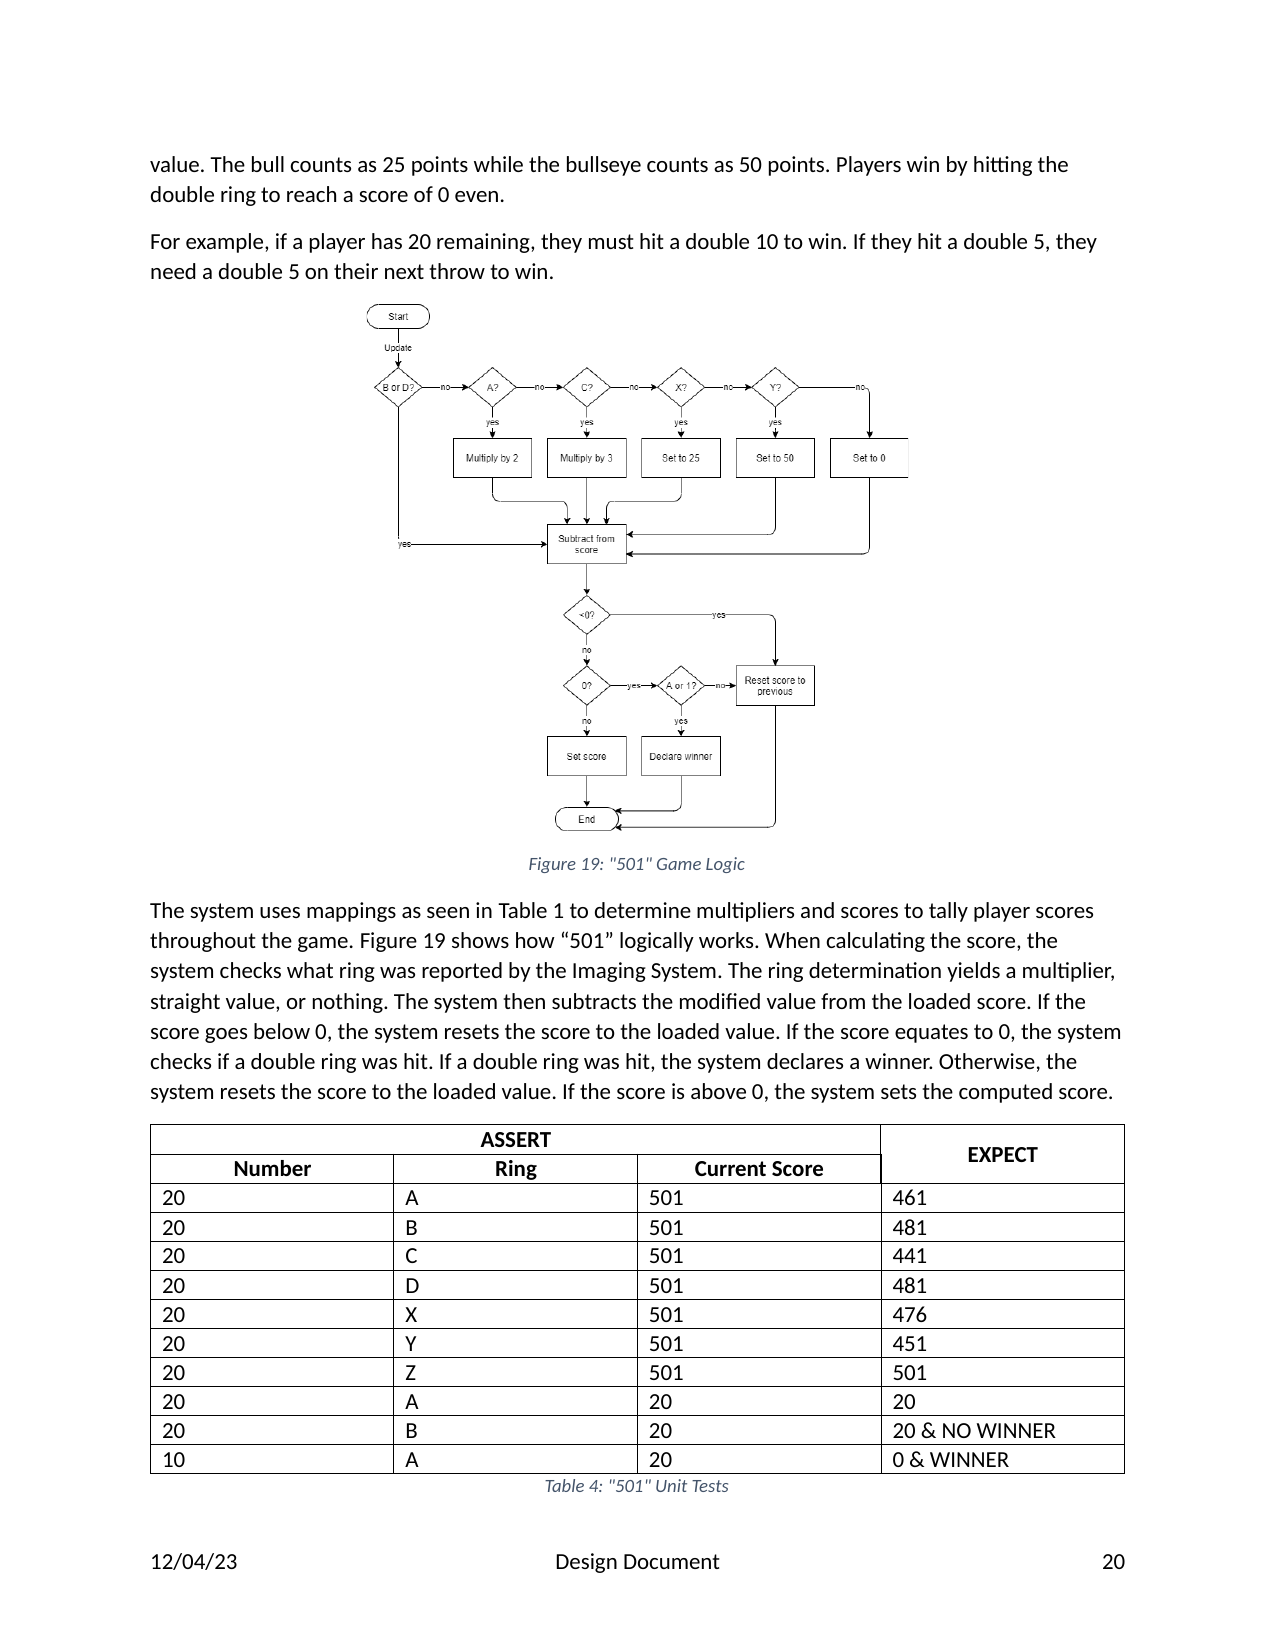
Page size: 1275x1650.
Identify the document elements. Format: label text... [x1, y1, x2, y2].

table_header ASSERT [151, 1125, 880, 1153]
table_cell A [394, 1184, 637, 1212]
table_cell Y [394, 1329, 637, 1357]
table_cell 501 [638, 1329, 881, 1357]
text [150, 150, 1125, 208]
table_cell Z [394, 1358, 637, 1386]
table_cell 20 [151, 1213, 393, 1241]
table_cell 20 [151, 1358, 393, 1386]
table_cell 461 [882, 1184, 1124, 1212]
table_cell 20 [882, 1387, 1124, 1415]
table_cell 501 [638, 1184, 881, 1212]
table_header EXPECT [881, 1125, 1124, 1182]
table_cell A [394, 1445, 637, 1473]
table_cell 20 [151, 1271, 393, 1299]
table_cell Number [151, 1155, 393, 1182]
table_cell 501 [882, 1358, 1124, 1386]
picture [366, 304, 909, 834]
table_cell 501 [638, 1213, 881, 1241]
table_cell 481 [882, 1213, 1124, 1241]
table_cell 20 [638, 1445, 881, 1473]
text For example, if a player has 20 remaining, they must hit a double 10 to win. If they hit a double 5, they need a double 5 on their next throw to win. [150, 227, 1125, 285]
table_cell X [394, 1300, 637, 1328]
table_cell 20 [151, 1329, 393, 1357]
table_cell Ring [394, 1155, 637, 1182]
table_cell 451 [882, 1329, 1124, 1357]
table_cell 20 [151, 1300, 393, 1328]
text The system uses mappings as seen in Table 1 to determine multipliers and scores to tally player scores throughout the game. Figure 19 shows how “501” logically works. When calculating the score, the system checks what ring was reported by the Imaging System. The ring determination yields a multiplier, straight value, or nothing. The system then subtracts the modified value from the loaded score. If the score goes below 0, the system resets the score to the loaded value. If the score equates to 0, the system checks if a double ring was hit. If a double ring was hit, the system declares a winner. Otherwise, the system resets the score to the loaded value. If the score is above 0, the system sets the computed score. [150, 896, 1125, 1106]
table_cell 501 [638, 1242, 881, 1270]
table_cell 481 [882, 1271, 1124, 1299]
table_cell 20 [151, 1416, 393, 1444]
table_cell 501 [638, 1300, 881, 1328]
table_cell 20 & NO WINNER [882, 1416, 1124, 1444]
table_cell 20 [151, 1184, 393, 1212]
table_cell 10 [151, 1445, 393, 1473]
table_cell B [394, 1416, 637, 1444]
table_cell 20 [638, 1416, 881, 1444]
table_cell 501 [638, 1271, 881, 1299]
table_cell B [394, 1213, 637, 1241]
table_cell Current Score [638, 1155, 880, 1182]
table_cell 20 [151, 1387, 393, 1415]
table_cell 20 [638, 1387, 881, 1415]
table_cell 501 [638, 1358, 881, 1386]
table_cell 476 [882, 1300, 1124, 1328]
table_cell 20 [151, 1242, 393, 1270]
table_cell D [394, 1271, 637, 1299]
table_cell A [394, 1387, 637, 1415]
table_cell 0 & WINNER [882, 1445, 1124, 1473]
table_cell 441 [882, 1242, 1124, 1270]
table_cell C [394, 1242, 637, 1270]
